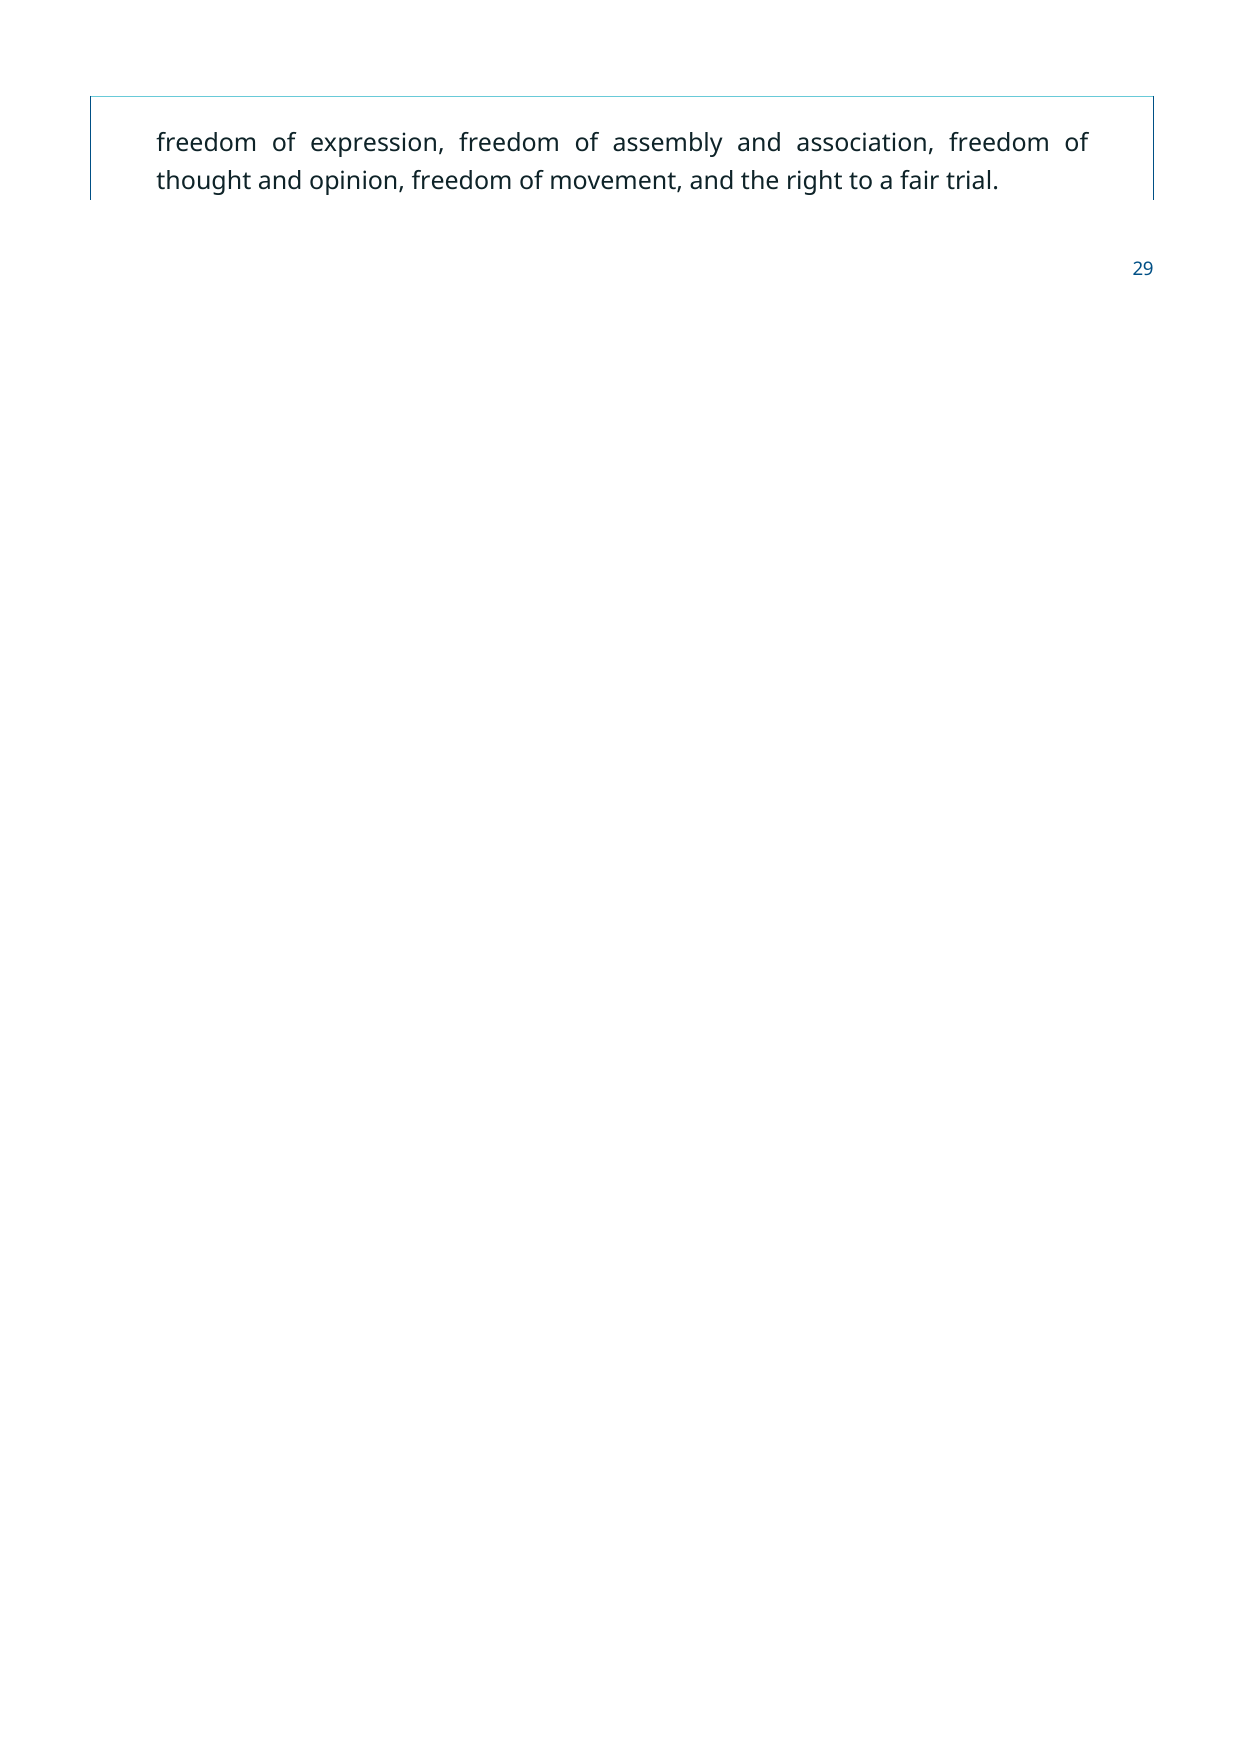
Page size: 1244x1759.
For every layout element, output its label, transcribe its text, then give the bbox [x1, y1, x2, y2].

text 29 [121, 255, 1154, 280]
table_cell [91, 97, 1153, 200]
